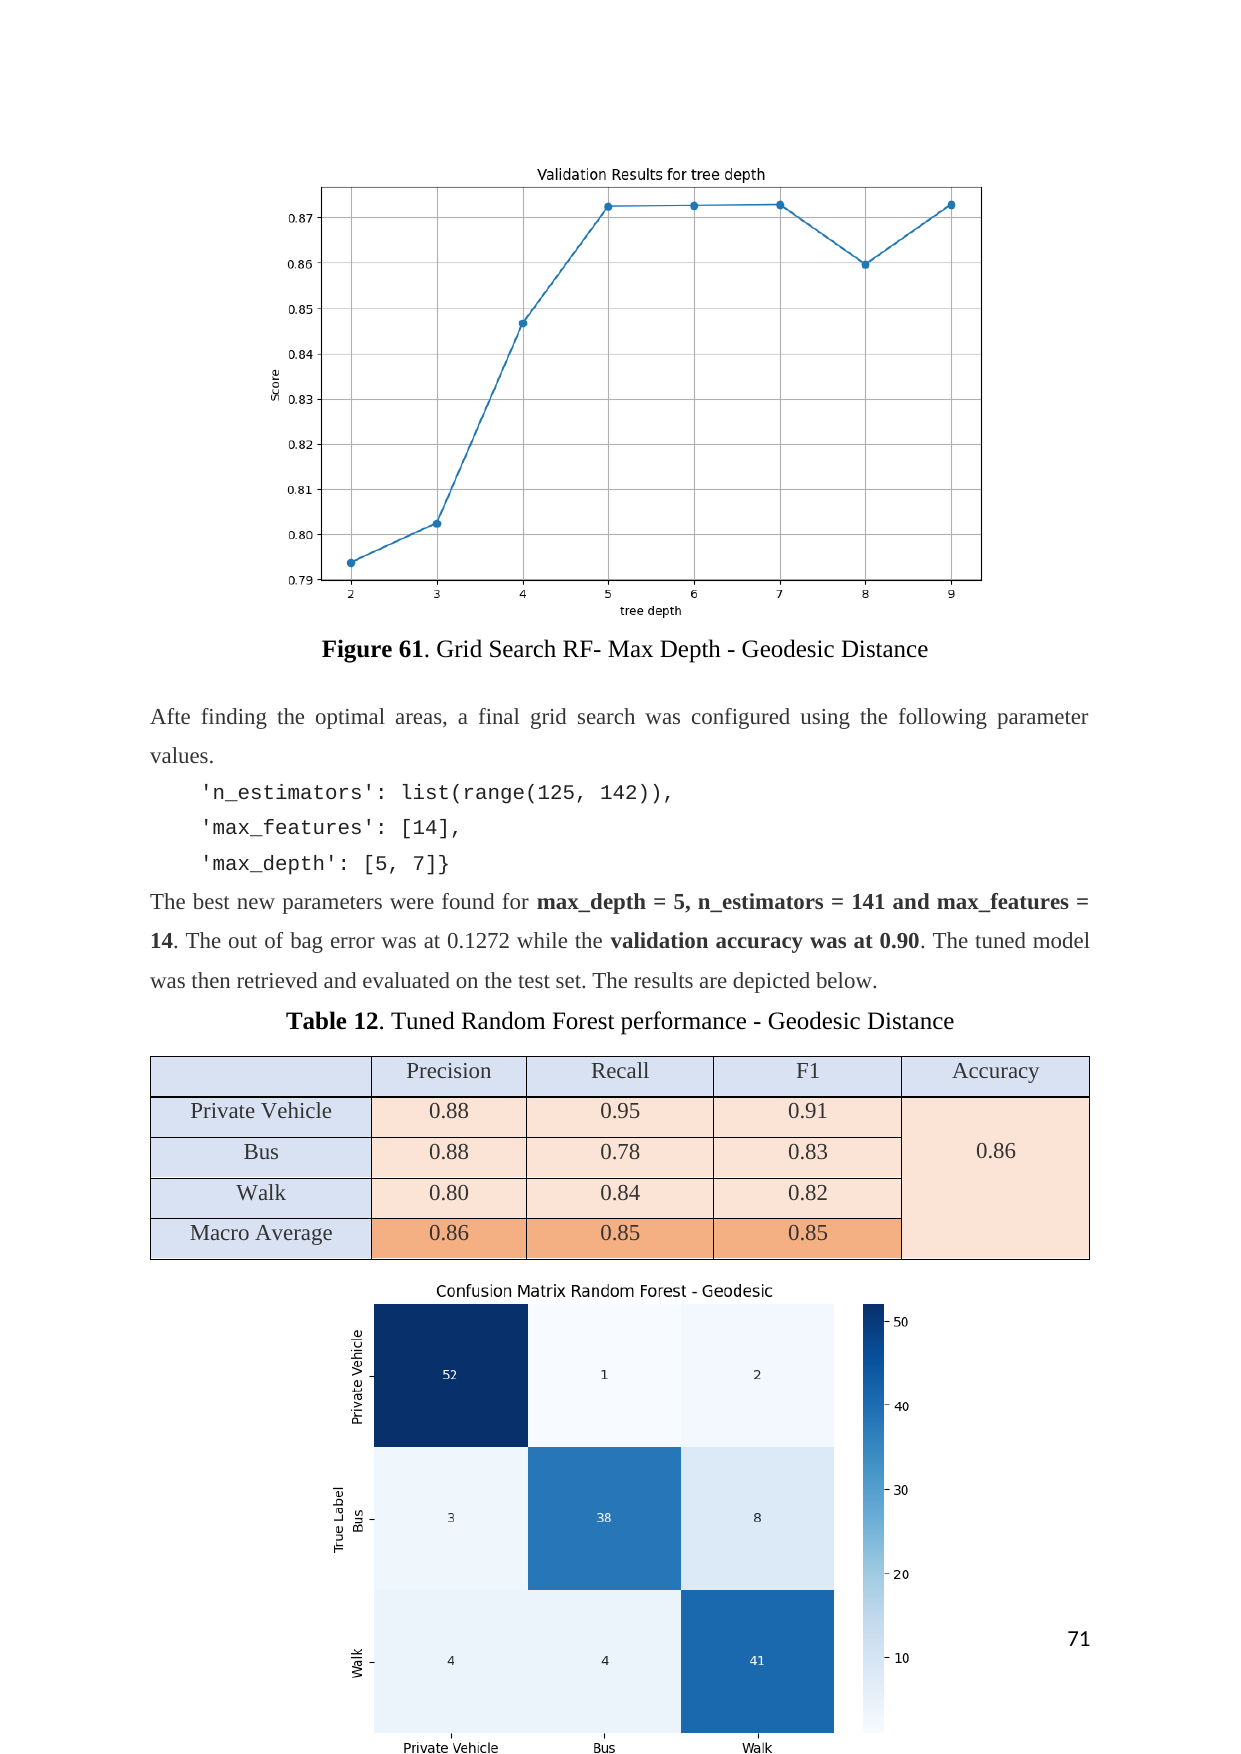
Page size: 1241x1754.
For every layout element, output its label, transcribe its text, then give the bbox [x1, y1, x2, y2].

table_cell 0.86 [372, 1219, 526, 1258]
text 'n_estimators': list(range(125, 142)), [150, 782, 1090, 805]
table_header Accuracy [902, 1057, 1089, 1096]
text The best new parameters were found for max_depth = 5, n_estimators = 141 and max_features = 14. The out of bag error was at 0.1272 while the validation accuracy was at 0.90. The tuned model was then retrieved and evaluated on the test set. The results are depicted below. [150, 888, 1090, 993]
text Afte finding the optimal areas, a final grid search was configured using the following parameter values. [150, 703, 1090, 768]
table_cell 0.85 [714, 1219, 901, 1258]
table_cell 0.95 [527, 1098, 713, 1137]
text Table 12. Tuned Random Forest performance - Geodesic Distance [150, 1006, 1090, 1035]
table_cell 0.86 [902, 1098, 1089, 1258]
text 'max_depth': [5, 7]} [150, 852, 1090, 876]
table_cell Bus [151, 1138, 371, 1177]
table_cell 0.84 [527, 1179, 713, 1218]
table_header Precision [372, 1057, 526, 1096]
table_cell 0.82 [714, 1179, 901, 1218]
table_cell Macro Average [151, 1219, 371, 1258]
picture [261, 159, 989, 625]
table_cell 0.88 [372, 1098, 526, 1137]
table_cell 0.88 [372, 1138, 526, 1177]
table_cell 0.83 [714, 1138, 901, 1177]
table_cell Walk [151, 1179, 371, 1218]
table_header Recall [527, 1057, 713, 1096]
text 'max_features': [14], [150, 817, 1090, 841]
table_cell 0.78 [527, 1138, 713, 1177]
table_header F1 [714, 1057, 901, 1096]
picture [324, 1274, 918, 1754]
table_header [151, 1057, 371, 1096]
table_cell 0.80 [372, 1179, 526, 1218]
table_cell 0.85 [527, 1219, 713, 1258]
table_cell 0.91 [714, 1098, 901, 1137]
table_cell Private Vehicle [151, 1098, 371, 1137]
